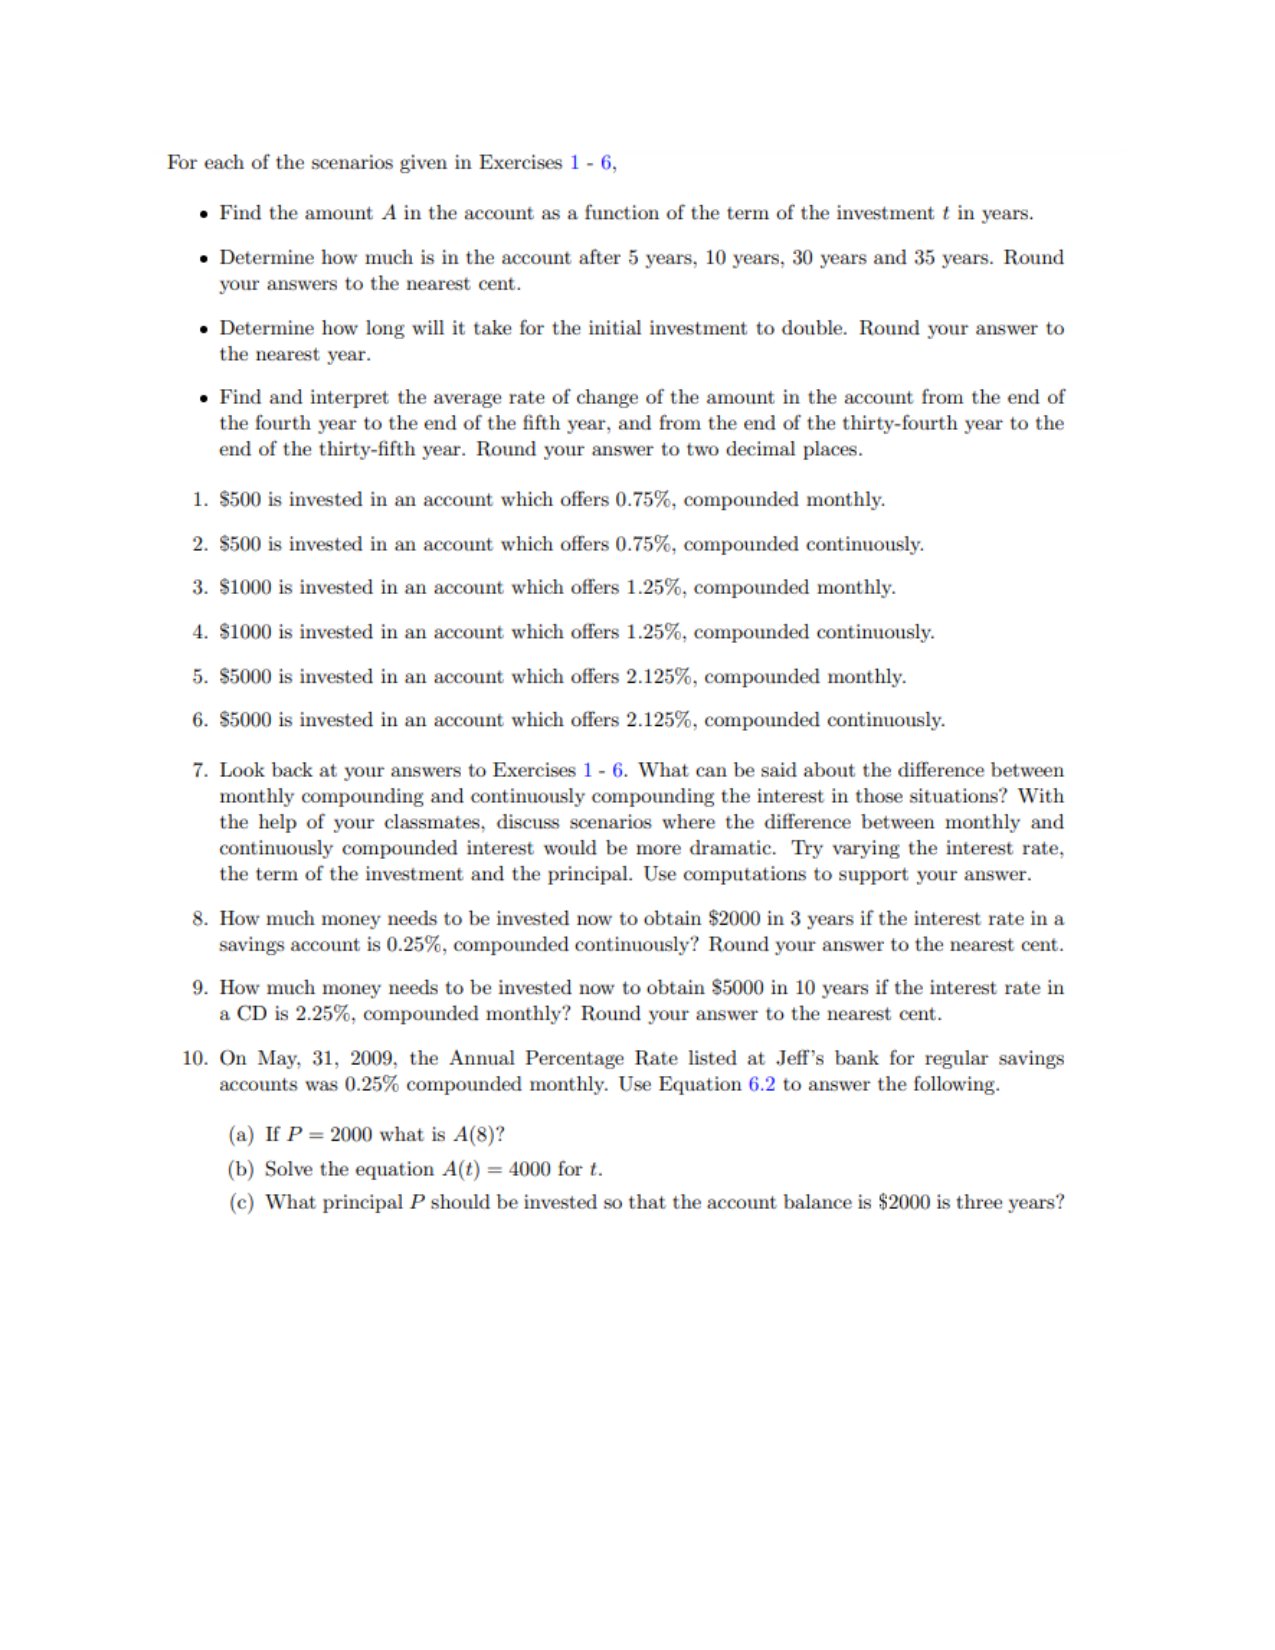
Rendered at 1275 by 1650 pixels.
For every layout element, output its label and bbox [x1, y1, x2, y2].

picture [150, 150, 1125, 1219]
